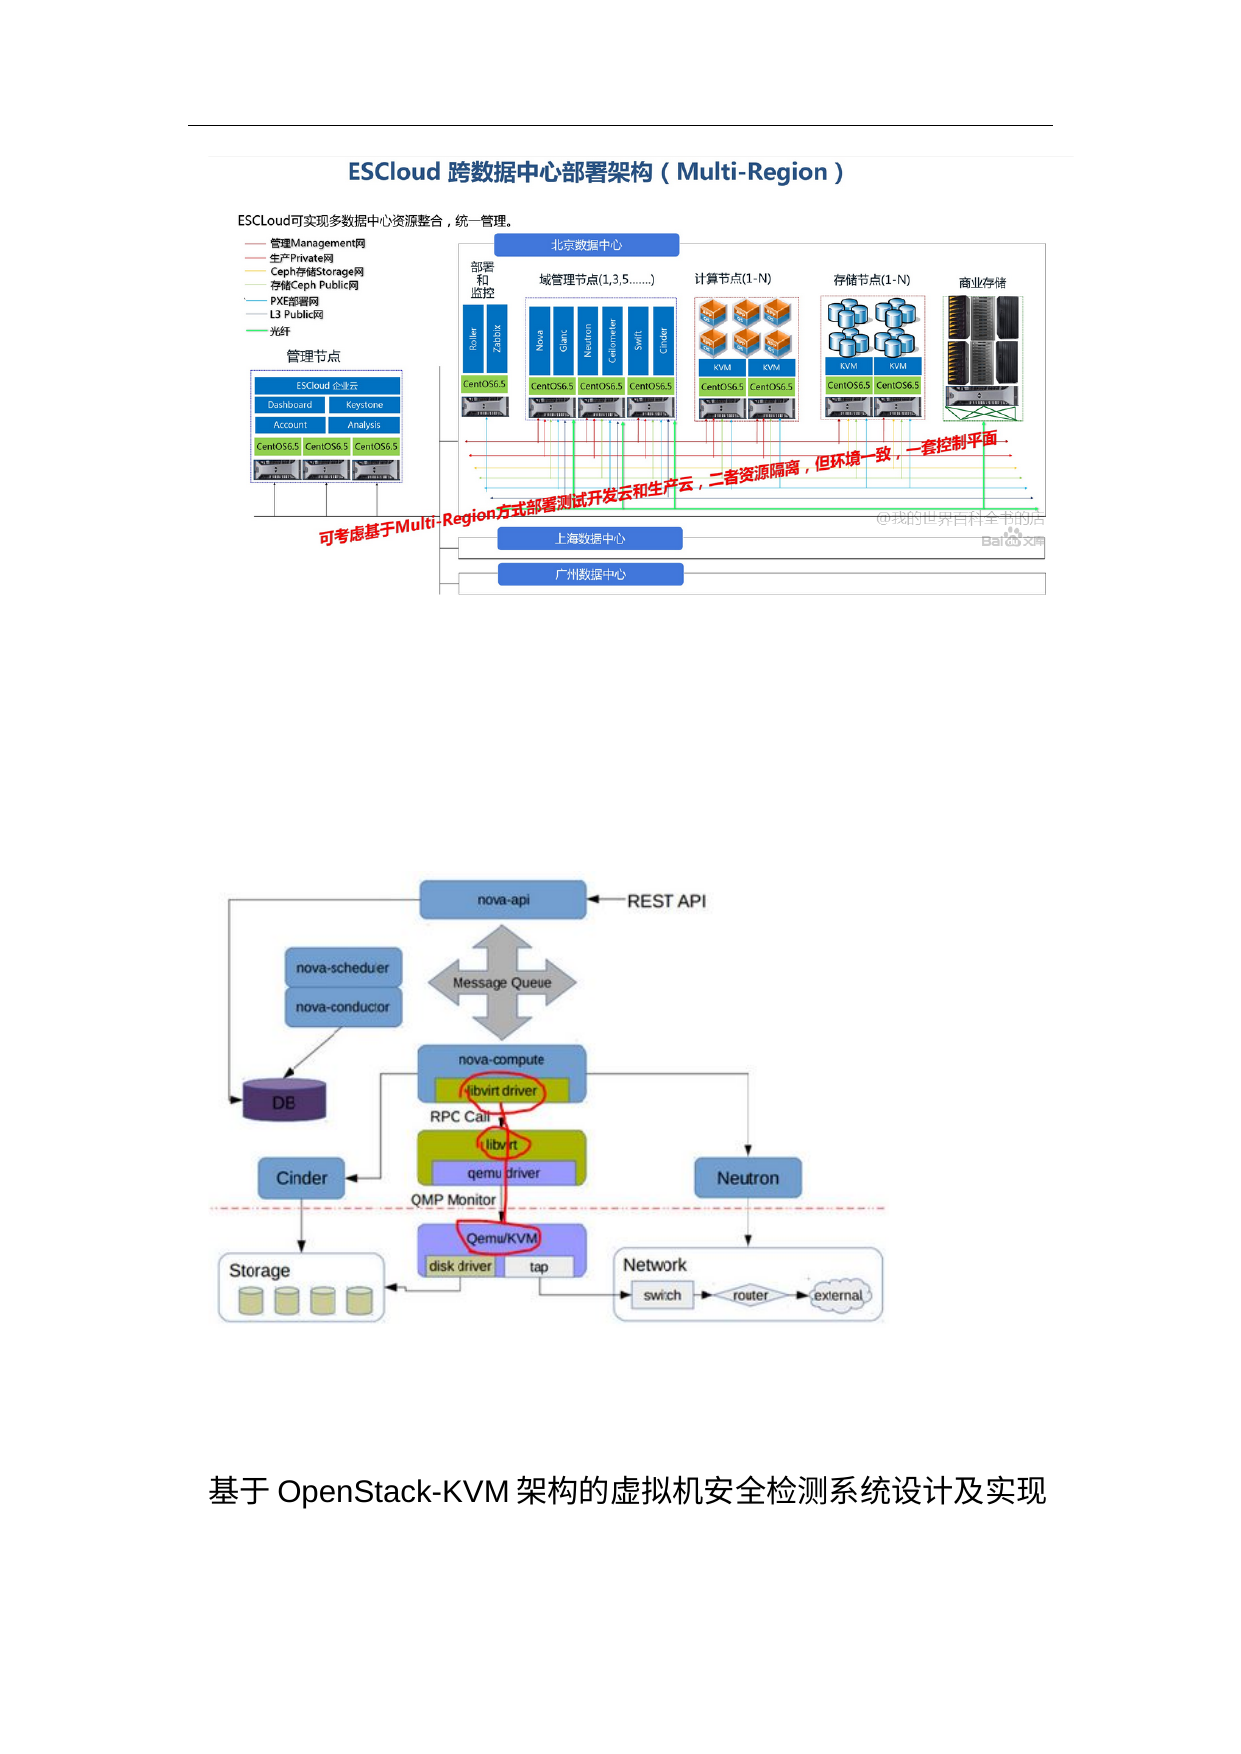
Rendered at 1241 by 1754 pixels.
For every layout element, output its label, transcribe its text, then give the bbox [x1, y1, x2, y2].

picture [208, 156, 1074, 625]
picture [208, 871, 890, 1336]
text 基于OpenStack-KVM架构的虚拟机安全检测系统设计及实现 [208, 1457, 1053, 1522]
